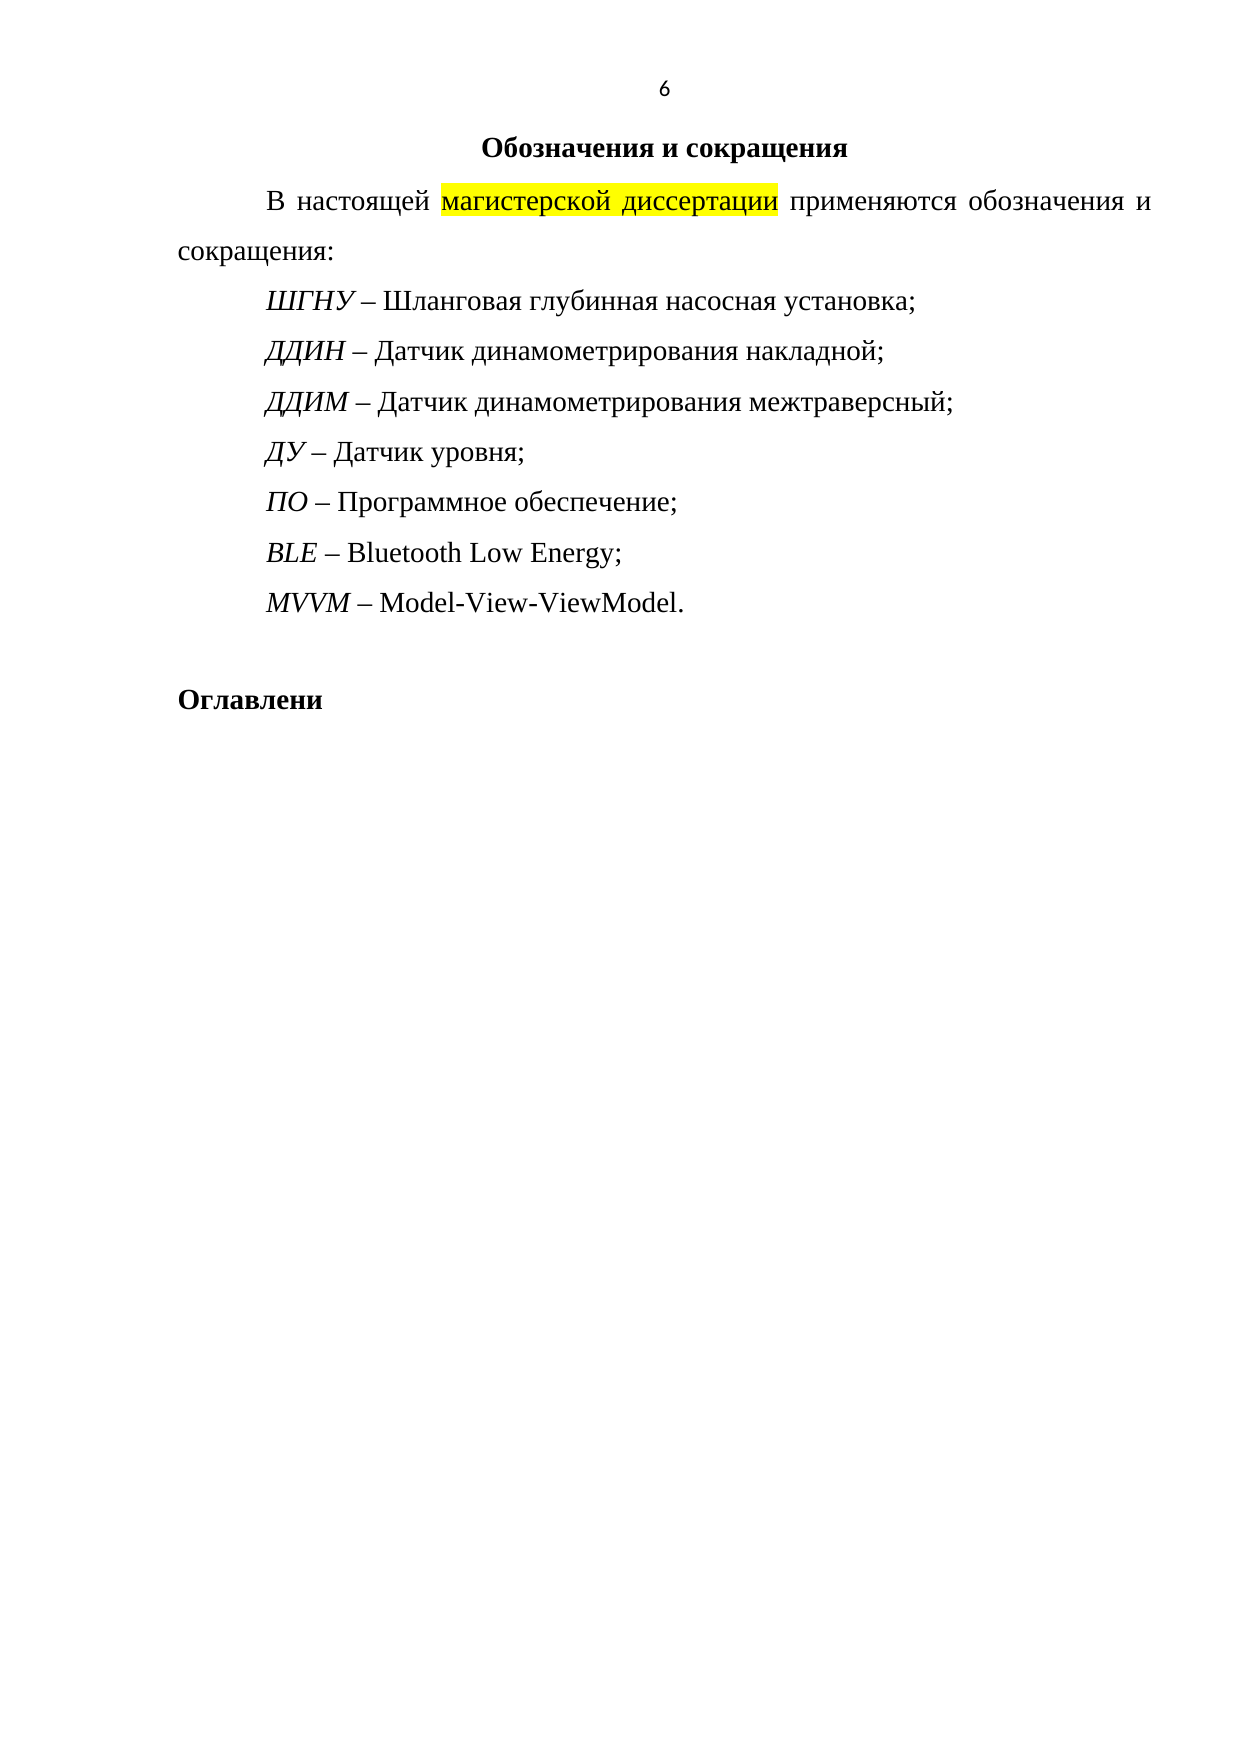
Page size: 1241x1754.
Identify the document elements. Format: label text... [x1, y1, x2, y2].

text ПО – Программное обеспечение; [177, 484, 1152, 518]
text ДДИМ – Датчик динамометрирования межтраверсный; [177, 384, 1152, 417]
text ДДИН – Датчик динамометрирования накладной; [177, 333, 1152, 367]
text В настоящей магистерской диссертации применяются обозначения и сокращения: [177, 183, 1152, 266]
text ШГНУ – Шланговая глубинная насосная установка; [177, 283, 1152, 317]
text ДУ – Датчик уровня; [177, 434, 1152, 468]
text Обозначения и сокращения [177, 130, 1152, 163]
text MVVM – Model-View-ViewModel. [177, 585, 1152, 619]
text BLE – Bluetooth Low Energy; [177, 535, 1152, 568]
